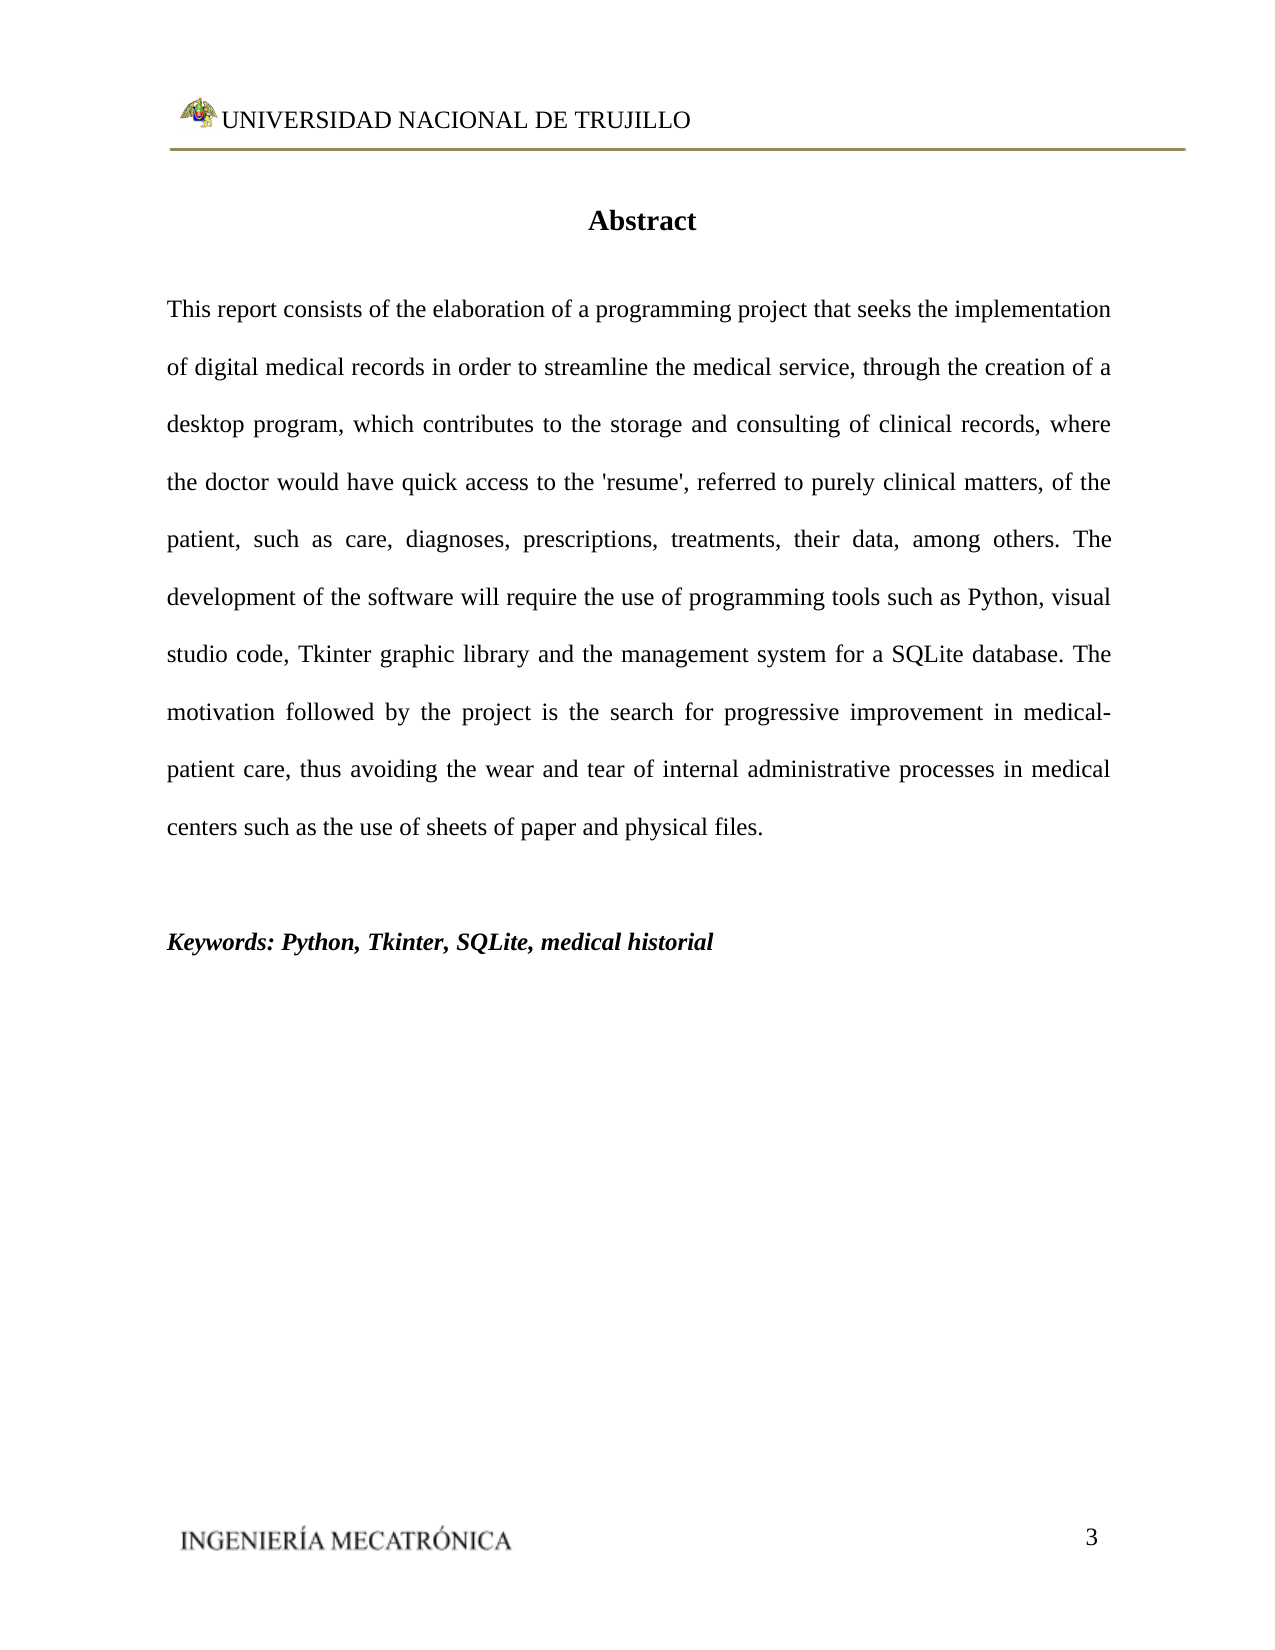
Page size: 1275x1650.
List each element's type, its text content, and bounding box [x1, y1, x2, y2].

picture [180, 97, 218, 129]
picture [166, 1509, 559, 1571]
subtitle Abstract [291, 203, 993, 237]
text This report consists of the elaboration of a programming project that seeks the implementation of digital medical records in order to streamline the medical service, through the creation of a desktop program, which contributes to the storage and consulting of clinical records, where the doctor would have quick access to the 'resume', referred to purely clinical matters, of the patient, such as care, diagnoses, prescriptions, treatments, their data, among others. The development of the software will require the use of programming tools such as Python, visual studio code, Tkinter graphic library and the management system for a SQLite database. The motivation followed by the project is the search for progressive improvement in medical-patient care, thus avoiding the wear and tear of internal administrative processes in medical centers such as the use of sheets of paper and physical files. [167, 294, 1112, 840]
text Keywords: Python, Tkinter, SQLite, medical historial [167, 927, 1112, 955]
